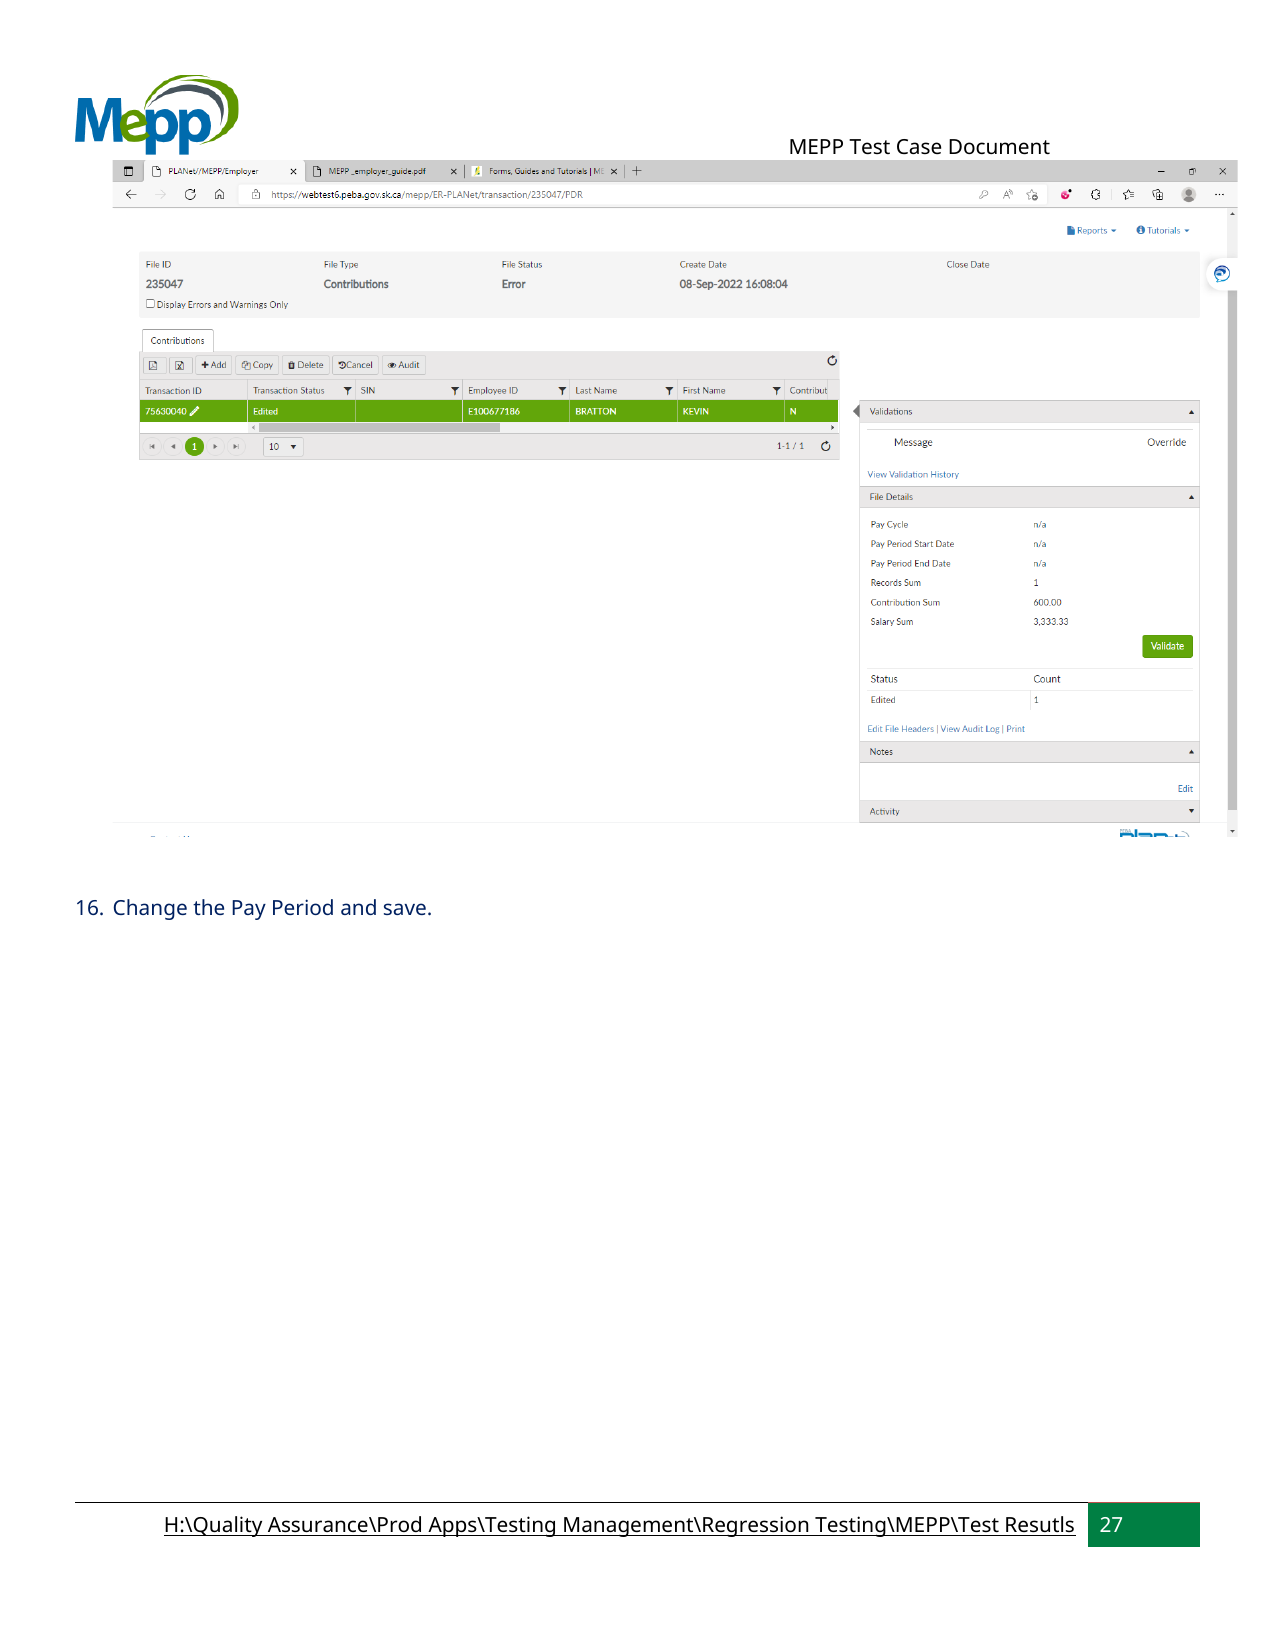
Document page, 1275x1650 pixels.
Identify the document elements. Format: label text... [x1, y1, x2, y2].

list Change the Pay Period and save. [75, 893, 1200, 922]
picture [75, 75, 239, 155]
picture [112, 160, 1238, 837]
